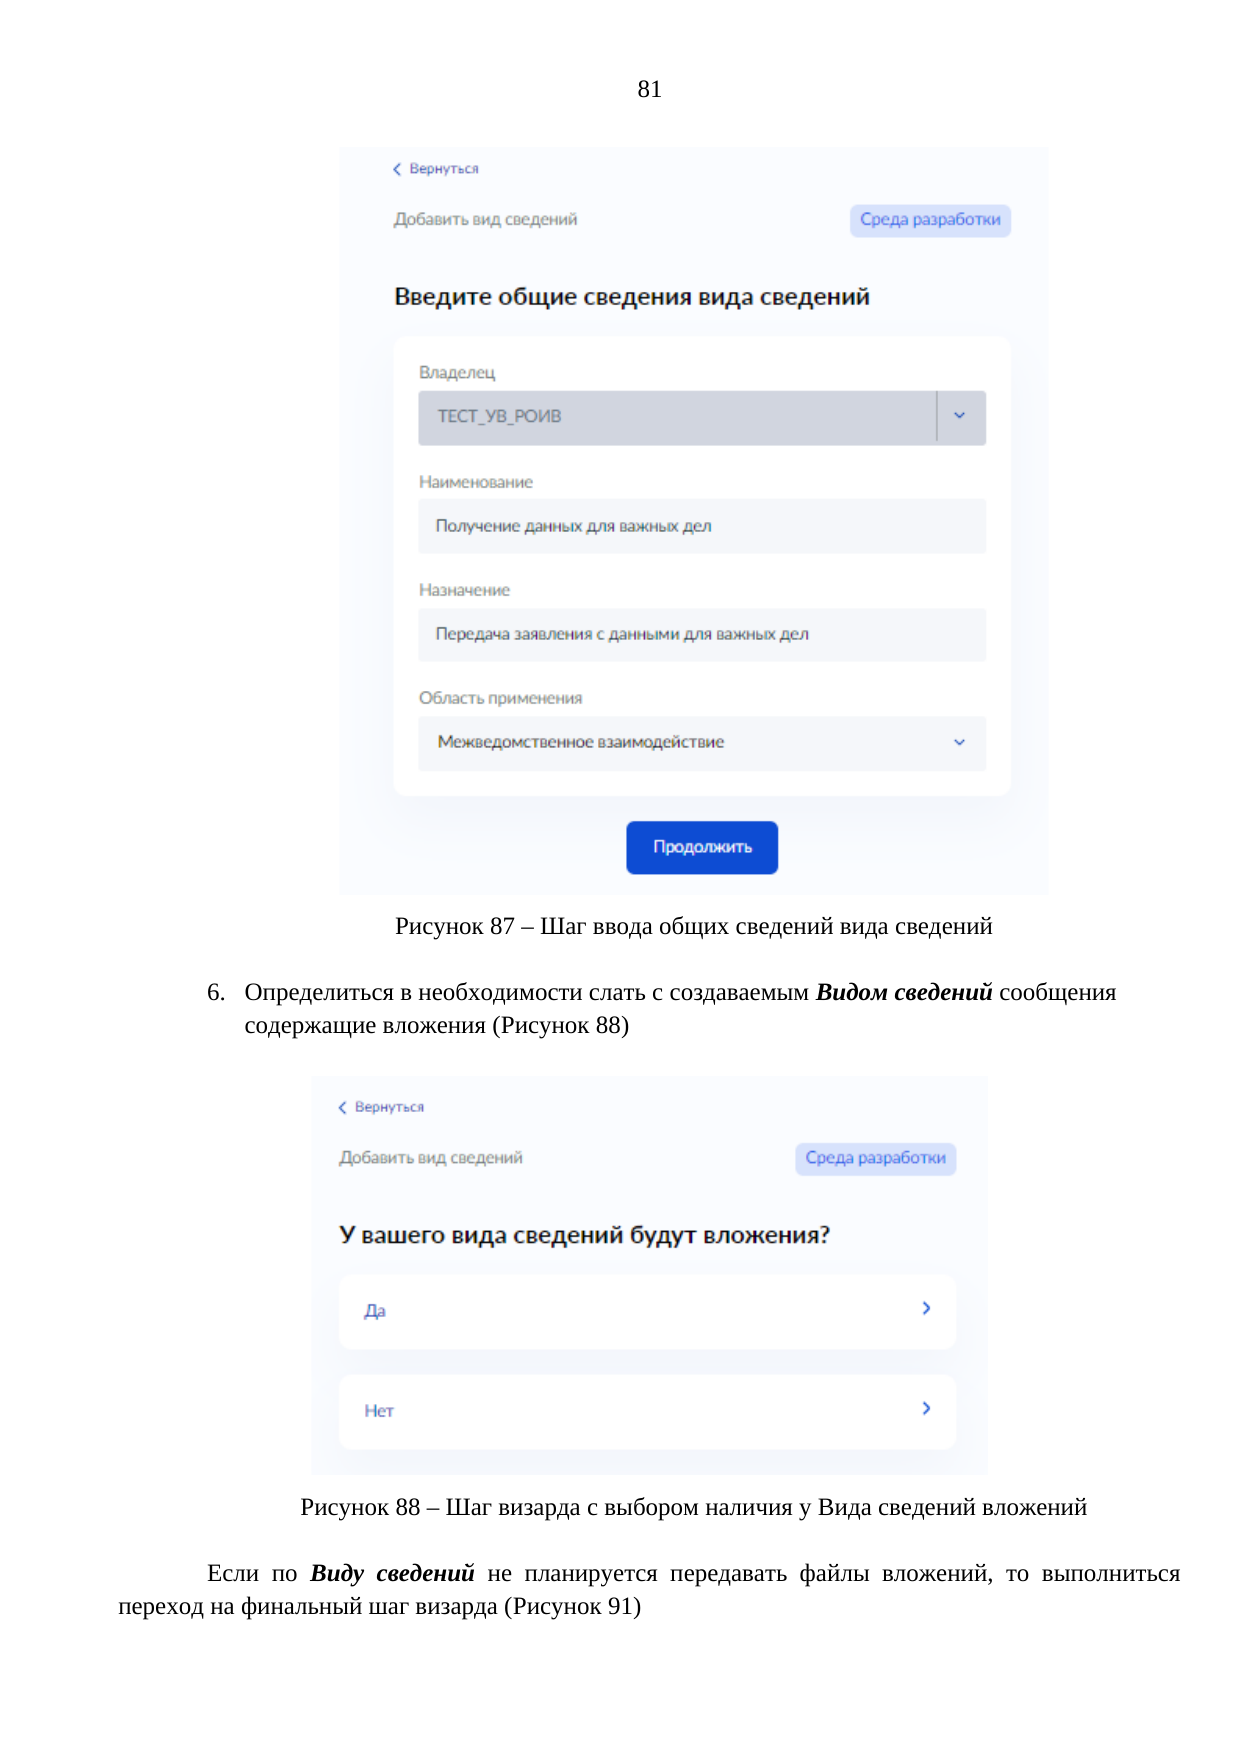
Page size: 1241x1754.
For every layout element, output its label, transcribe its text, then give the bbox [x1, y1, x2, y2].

list Определиться в необходимости слать с создаваемым Видом сведений сообщения содержащие вложения (Рисунок 88) [207, 977, 1181, 1039]
picture [311, 1076, 988, 1475]
picture [339, 147, 1049, 895]
text Если по Виду сведений не планируется передавать файлы вложений, то выполниться переход на финальный шаг визарда (Рисунок 91) [118, 1558, 1181, 1619]
